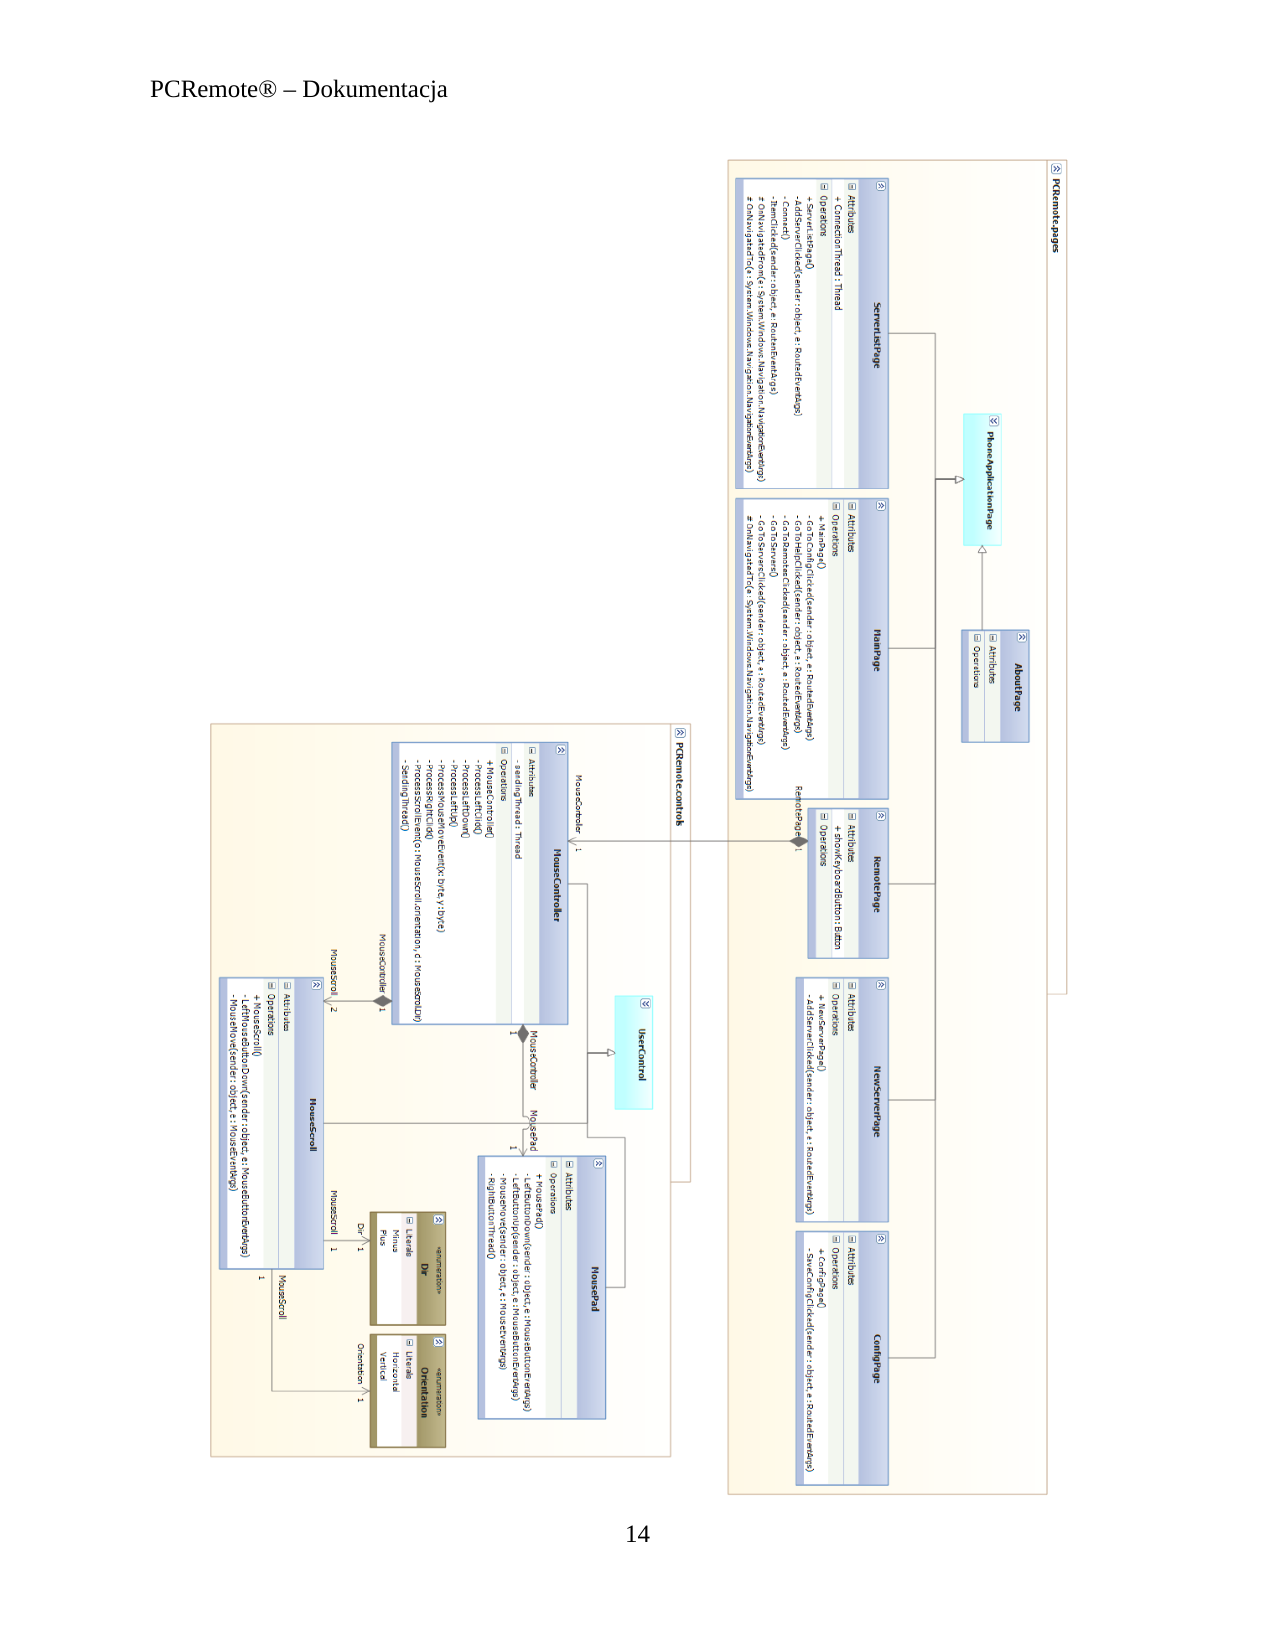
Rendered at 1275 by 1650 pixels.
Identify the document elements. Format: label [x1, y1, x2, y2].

picture [205, 153, 1074, 1499]
